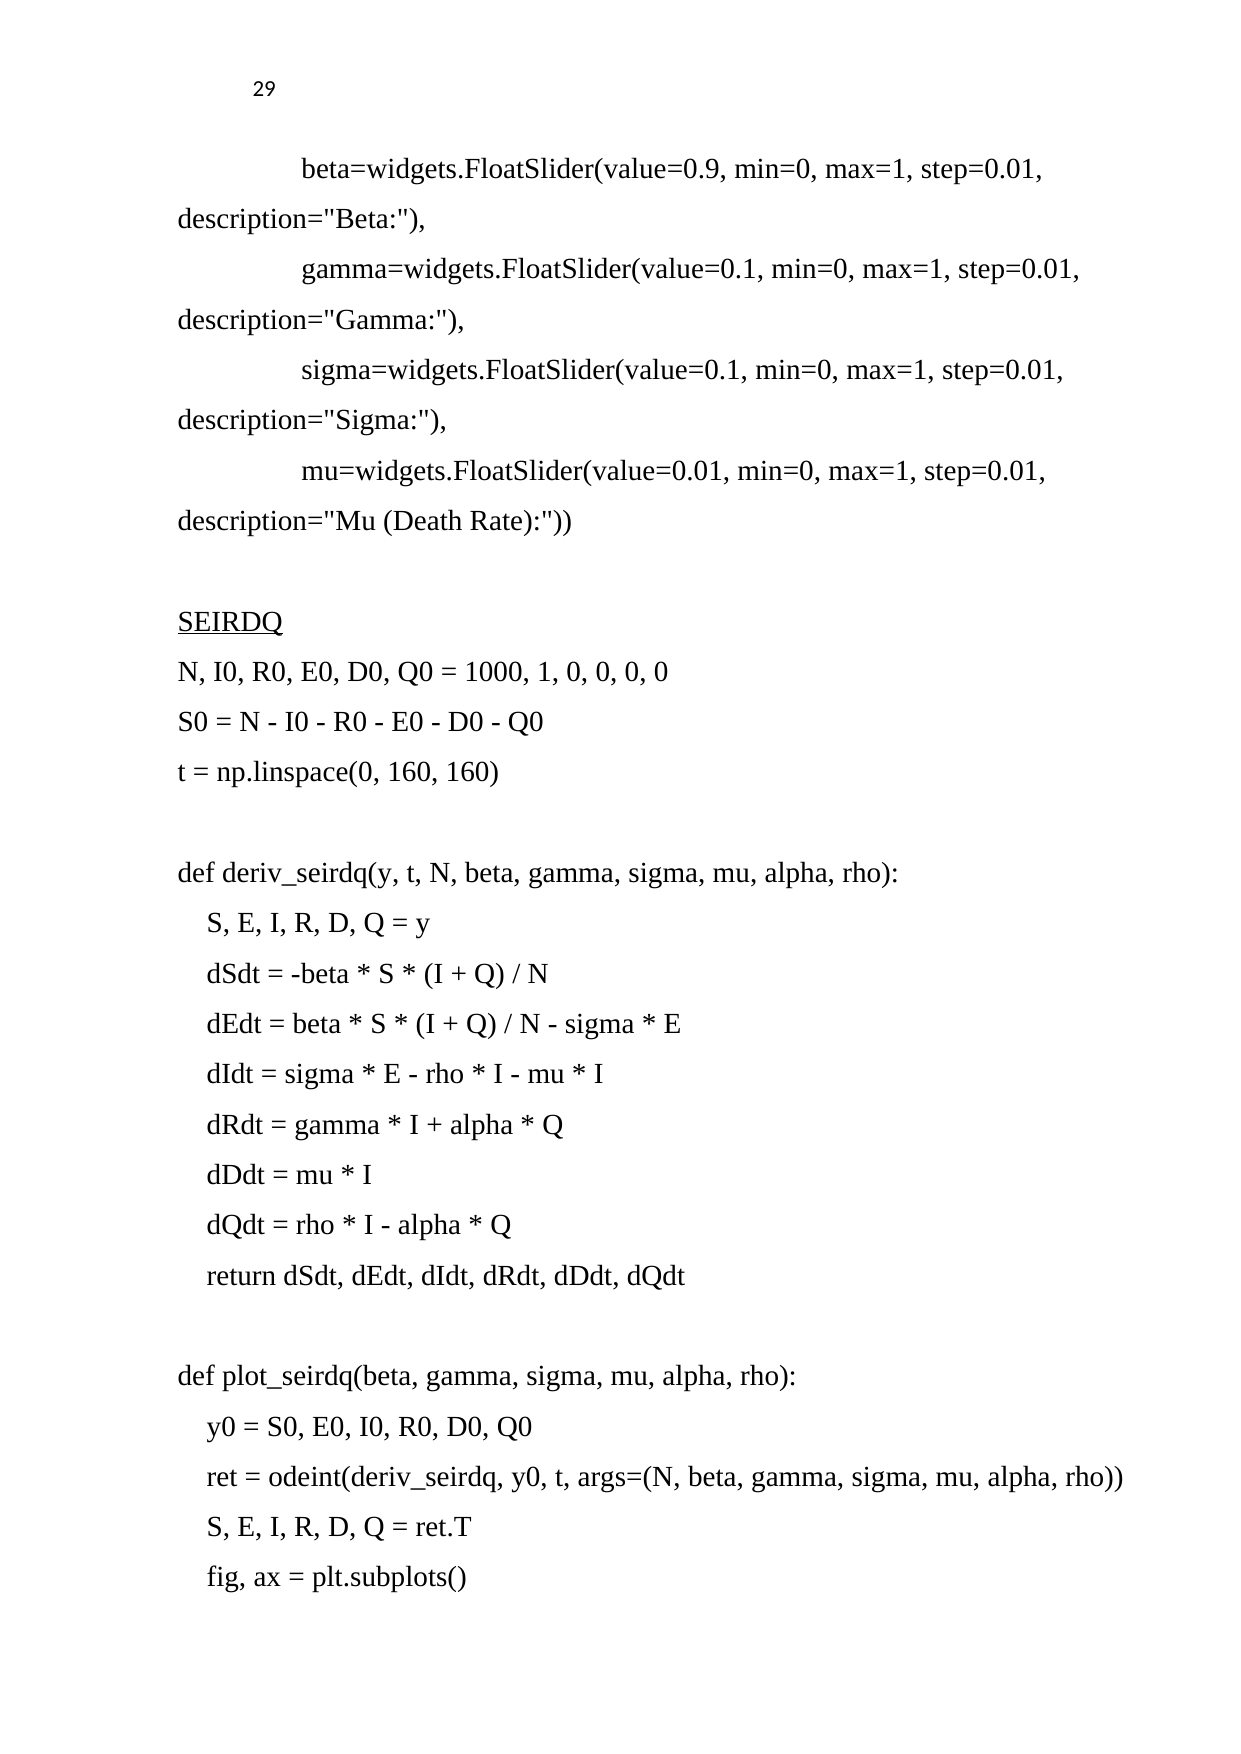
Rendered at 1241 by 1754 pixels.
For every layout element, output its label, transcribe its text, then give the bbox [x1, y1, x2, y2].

text dEdt = beta * S * (I + Q) / N - sigma * E [177, 1006, 1181, 1040]
text gamma=widgets.FloatSlider(value=0.1, min=0, max=1, step=0.01, description="Gamma:"), [177, 251, 1181, 335]
text return dSdt, dEdt, dIdt, dRdt, dDdt, dQdt [177, 1258, 1181, 1291]
text SEIRDQ [177, 604, 1181, 637]
text S0 = N - I0 - R0 - E0 - D0 - Q0 [177, 704, 1181, 738]
text mu=widgets.FloatSlider(value=0.01, min=0, max=1, step=0.01, description="Mu (Death Rate):")) [177, 453, 1181, 537]
text dRdt = gamma * I + alpha * Q [177, 1107, 1181, 1140]
text dDdt = mu * I [177, 1157, 1181, 1191]
text N, I0, R0, E0, D0, Q0 = 1000, 1, 0, 0, 0, 0 [177, 654, 1181, 687]
text beta=widgets.FloatSlider(value=0.9, min=0, max=1, step=0.01, description="Beta:"), [177, 151, 1181, 235]
text dSdt = -beta * S * (I + Q) / N [177, 956, 1181, 989]
text fig, ax = plt.subplots() [177, 1559, 1181, 1593]
text y0 = S0, E0, I0, R0, D0, Q0 [177, 1409, 1181, 1442]
text S, E, I, R, D, Q = ret.T [177, 1509, 1181, 1543]
text def plot_seirdq(beta, gamma, sigma, mu, alpha, rho): [177, 1358, 1181, 1392]
text t = np.linspace(0, 160, 160) [177, 754, 1181, 788]
text ret = odeint(deriv_seirdq, y0, t, args=(N, beta, gamma, sigma, mu, alpha, rho)) [177, 1459, 1181, 1492]
text sigma=widgets.FloatSlider(value=0.1, min=0, max=1, step=0.01, description="Sigma:"), [177, 352, 1181, 436]
text def deriv_seirdq(y, t, N, beta, gamma, sigma, mu, alpha, rho): [177, 855, 1181, 889]
text S, E, I, R, D, Q = y [177, 906, 1181, 939]
text dIdt = sigma * E - rho * I - mu * I [177, 1056, 1181, 1090]
text dQdt = rho * I - alpha * Q [177, 1207, 1181, 1241]
